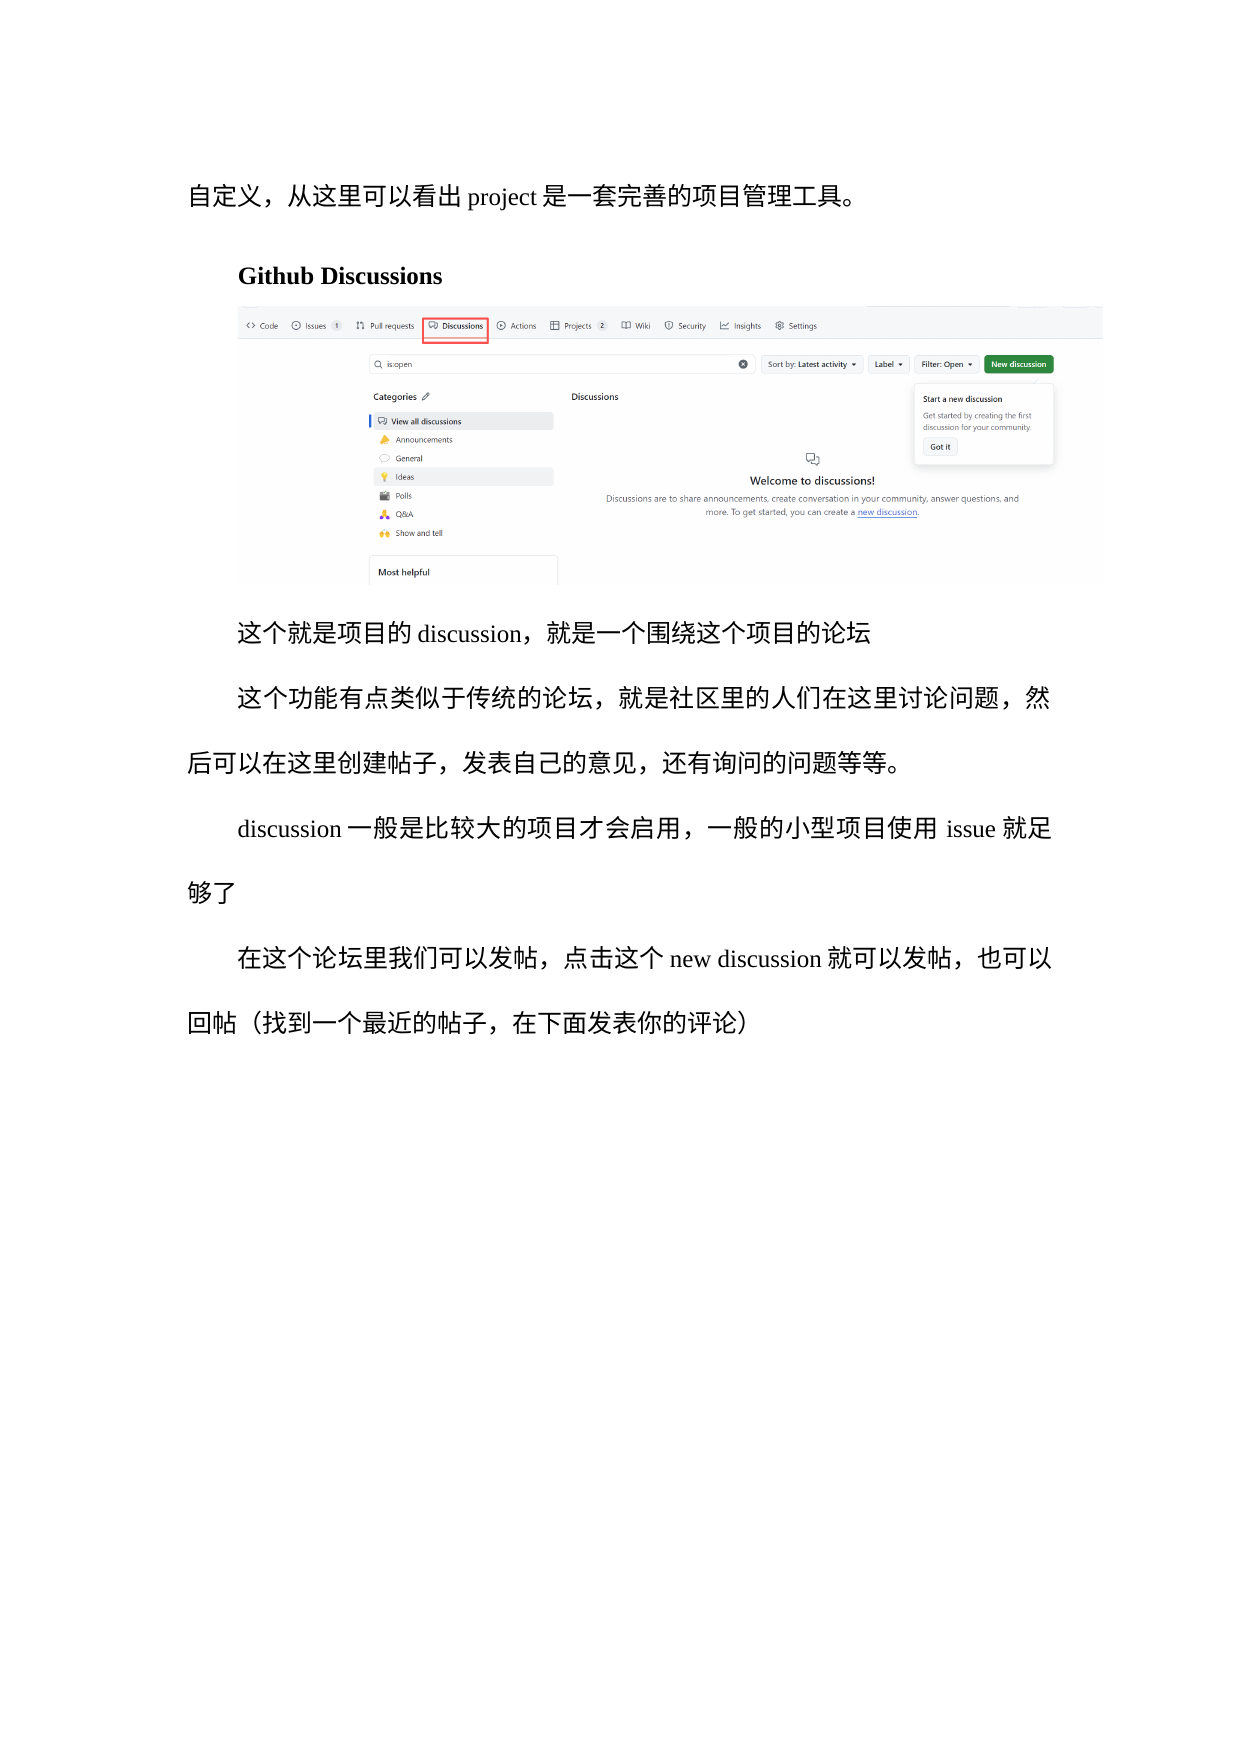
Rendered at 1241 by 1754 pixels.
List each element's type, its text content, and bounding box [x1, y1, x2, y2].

text 在这个论坛里我们可以发帖，点击这个new discussion就可以发帖，也可以回帖（找到一个最近的帖子，在下面发表你的评论） [187, 924, 1053, 1054]
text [187, 162, 1053, 227]
text discussion一般是比较大的项目才会启用，一般的小型项目使用issue就足够了 [187, 794, 1053, 924]
text 这个功能有点类似于传统的论坛，就是社区里的人们在这里讨论问题，然后可以在这里创建帖子，发表自己的意见，还有询问的问题等等。 [187, 664, 1053, 794]
subtitle Github Discussions [187, 259, 1053, 292]
picture [237, 306, 1103, 585]
text 这个就是项目的discussion，就是一个围绕这个项目的论坛 [187, 599, 1053, 664]
